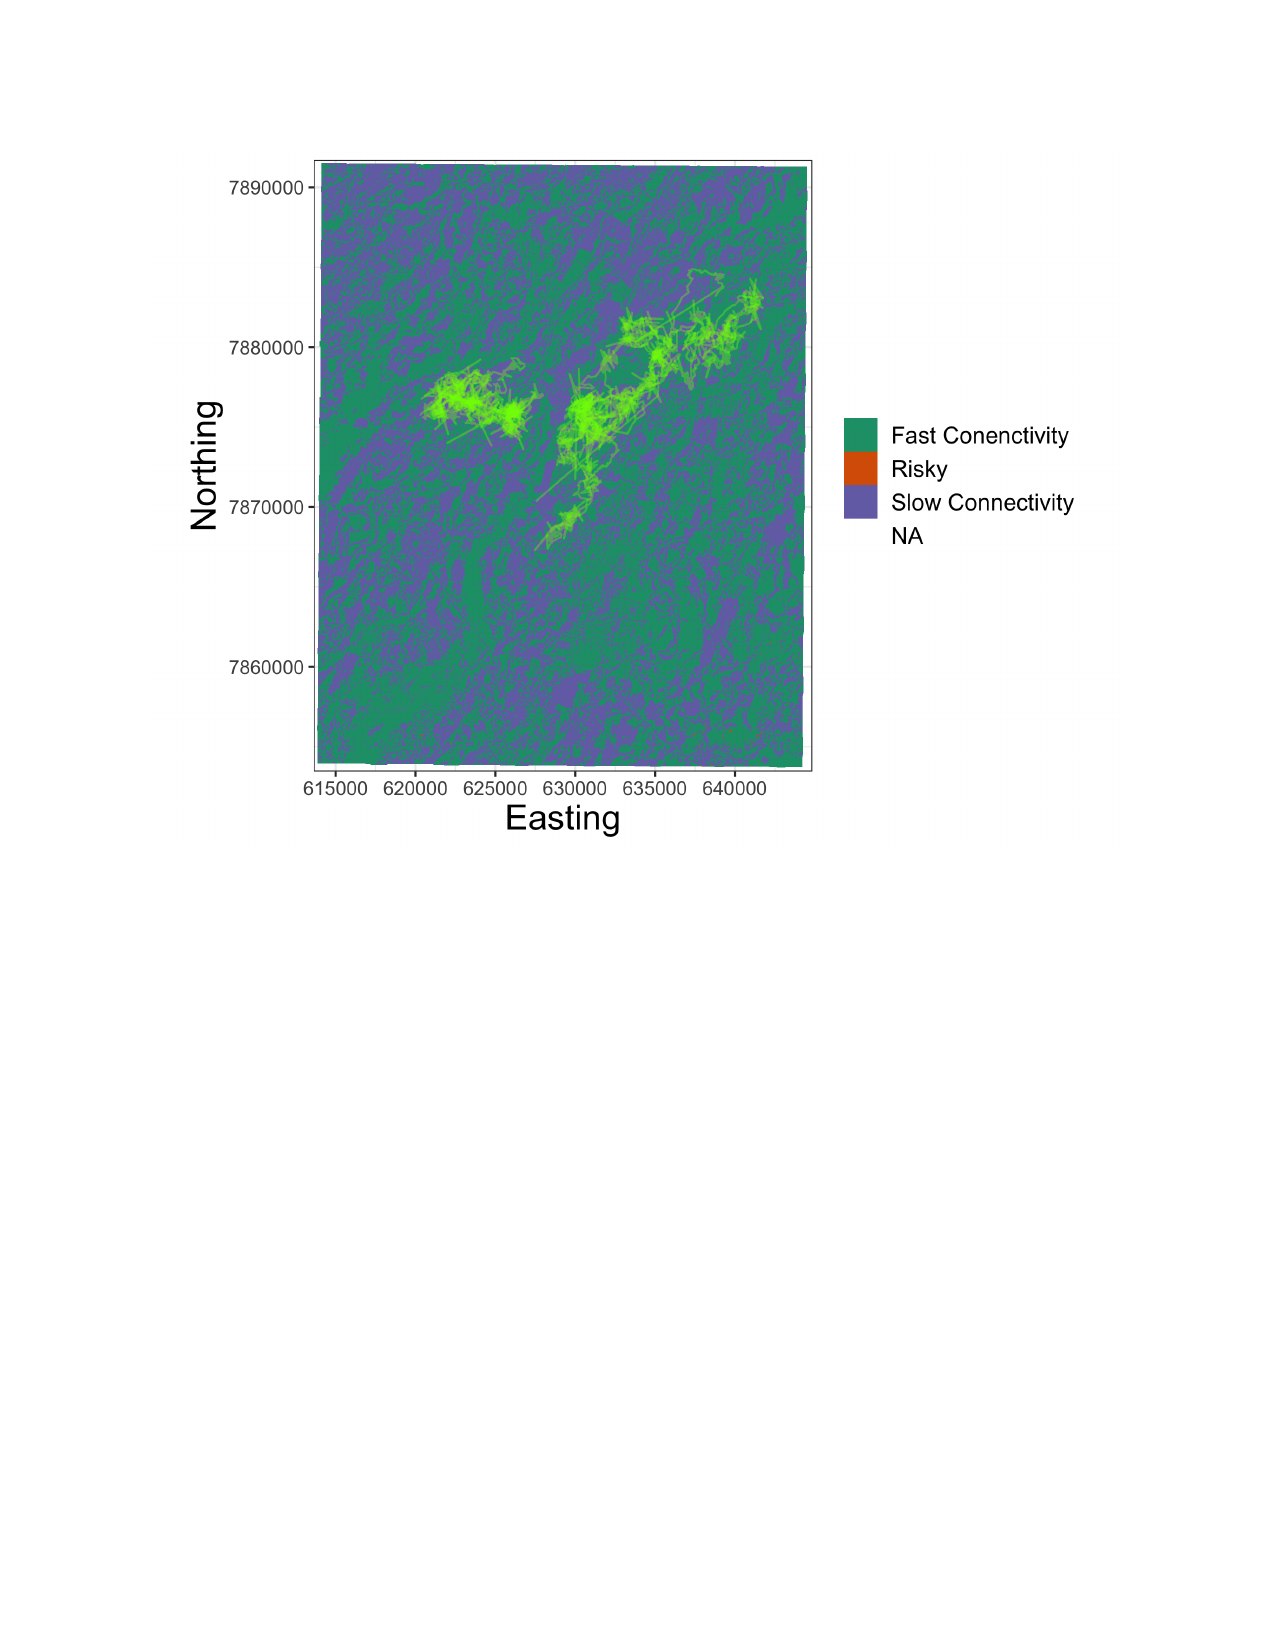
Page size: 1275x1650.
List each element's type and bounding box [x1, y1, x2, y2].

picture [150, 150, 1125, 847]
